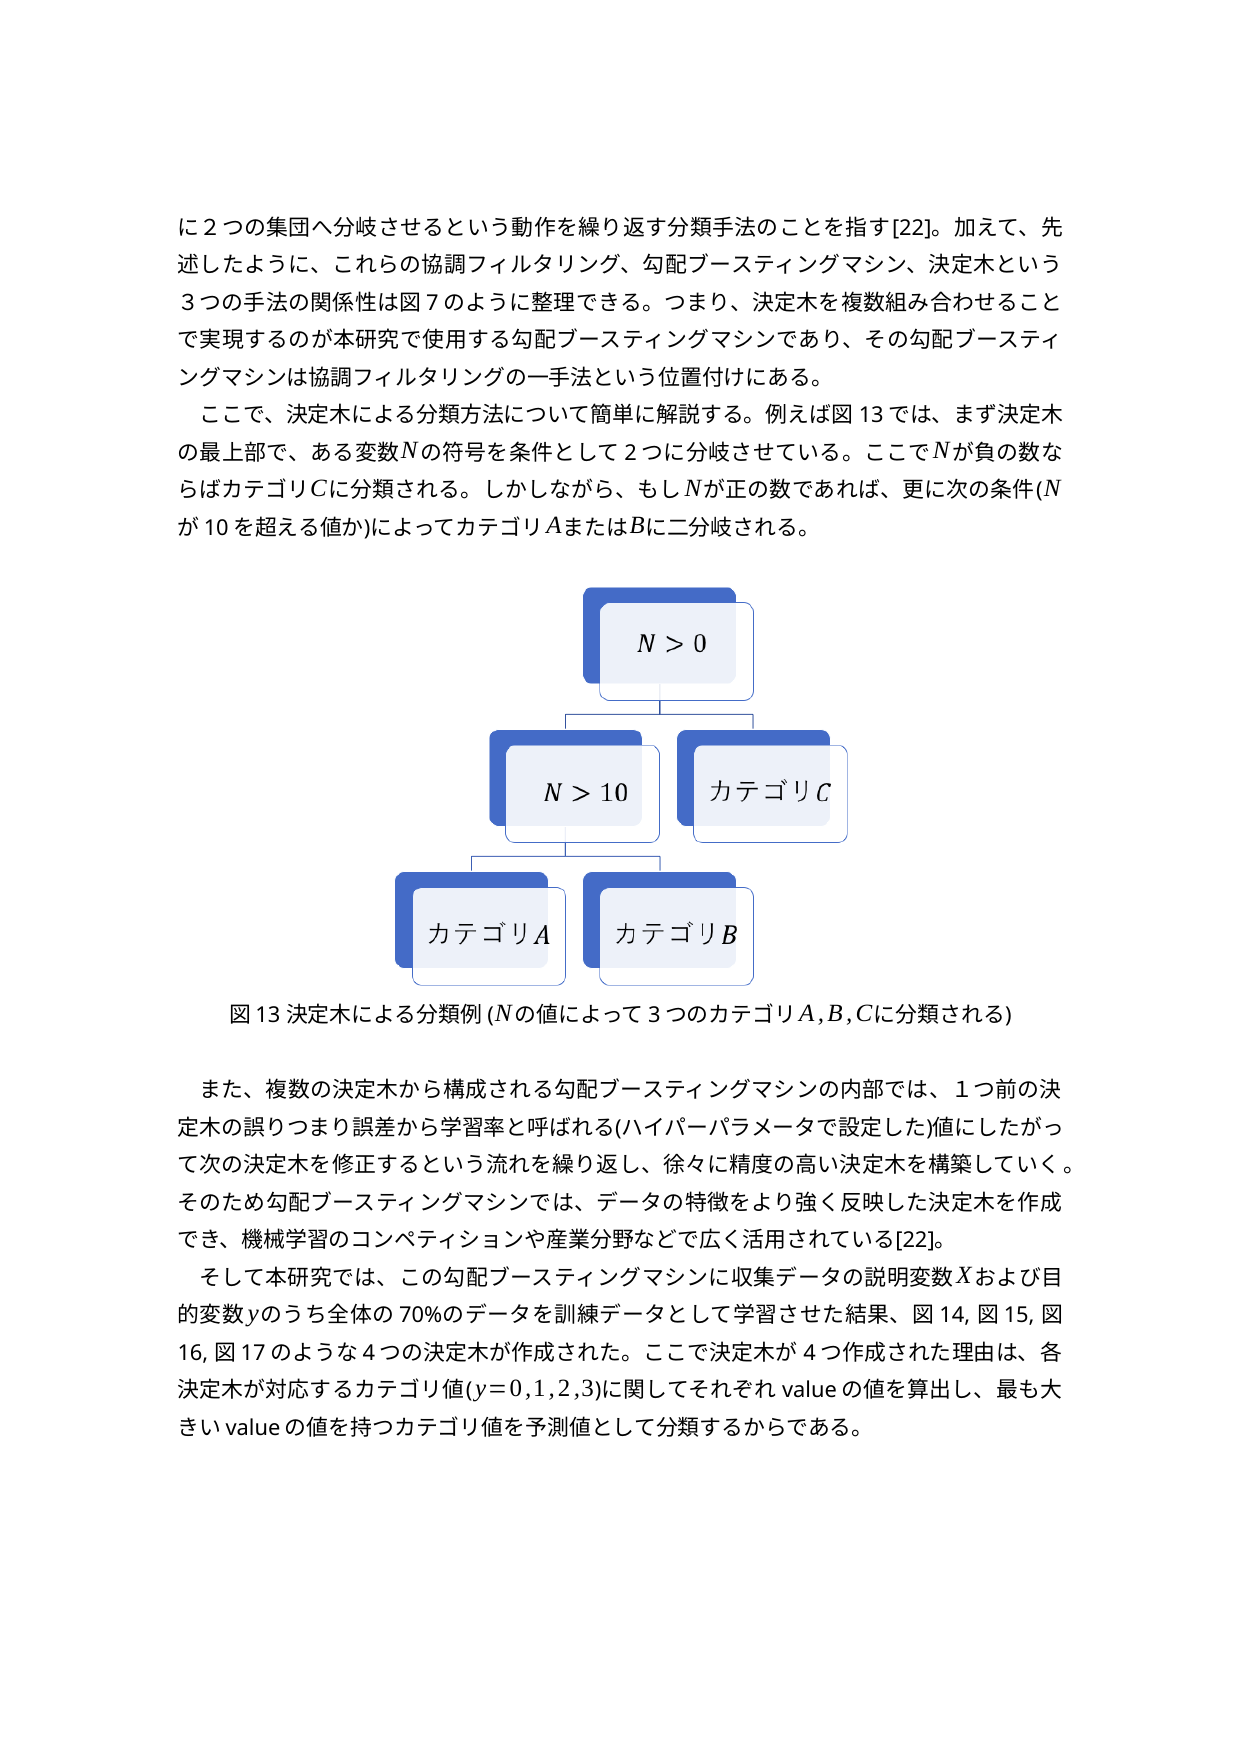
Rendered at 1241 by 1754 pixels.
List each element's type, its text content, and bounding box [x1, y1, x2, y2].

text そして本研究では、この勾配ブースティングマシンに収集データの説明変数および目的変数のうち全体の70%のデータを訓練データとして学習させた結果、図14, 図15, 図16, 図17のような4つの決定木が作成された。ここで決定木が4つ作成された理由は、各決定木が対応するカテゴリ値()に関してそれぞれvalueの値を算出し、最も大きいvalueの値を持つカテゴリ値を予測値として分類するからである。 [177, 1257, 1063, 1444]
text また、複数の決定木から構成される勾配ブースティングマシンの内部では、１つ前の決定木の誤りつまり誤差から学習率と呼ばれる(ハイパーパラメータで設定した)値にしたがって次の決定木を修正するという流れを繰り返し、徐々に精度の高い決定木を構築していく。そのため勾配ブースティングマシンでは、データの特徴をより強く反映した決定木を作成でき、機械学習のコンペティションや産業分野などで広く活用されている[22]。 [177, 1069, 1063, 1257]
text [177, 207, 1063, 394]
text 図13 決定木による分類例 (の値によって3つのカテゴリに分類される) [177, 994, 1063, 1032]
picture [386, 581, 854, 992]
text ここで、決定木による分類方法について簡単に解説する。例えば図13では、まず決定木の最上部で、ある変数の符号を条件として2つに分岐させている。ここでが負の数ならばカテゴリに分類される。しかしながら、もしが正の数であれば、更に次の条件(が10を超える値か)によってカテゴリまたはに二分岐される。 [177, 394, 1063, 544]
